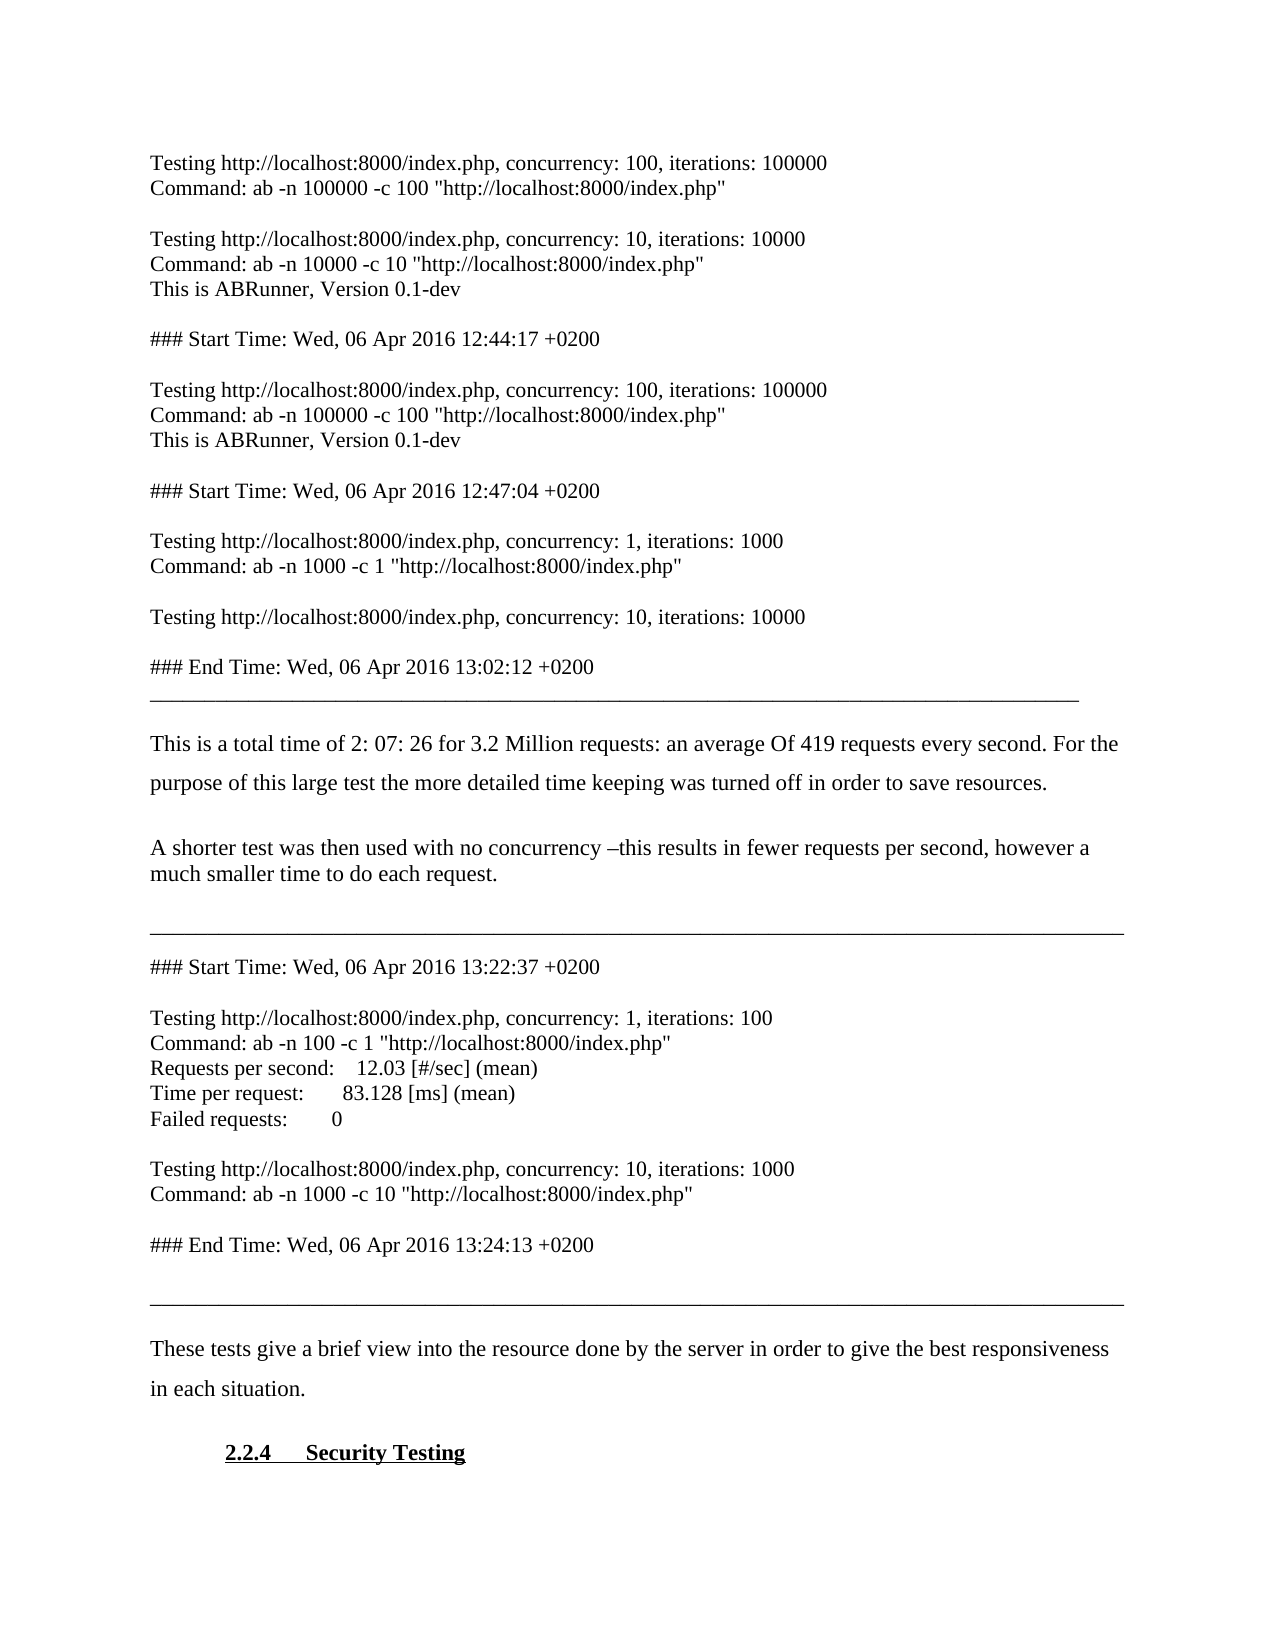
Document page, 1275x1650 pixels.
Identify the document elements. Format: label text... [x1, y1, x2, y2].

text Failed requests: 0 [150, 1106, 1125, 1131]
text _____________________________________________________________________________________ [150, 1282, 1125, 1308]
text Testing http://localhost:8000/index.php, concurrency: 10, iterations: 10000 [150, 226, 1125, 251]
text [150, 150, 1125, 175]
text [150, 175, 1125, 200]
text Requests per second: 12.03 [#/sec] (mean) [150, 1055, 1125, 1080]
text This is ABRunner, Version 0.1-dev [150, 276, 1125, 301]
text Time per request: 83.128 [ms] (mean) [150, 1080, 1125, 1106]
text 2.2.4 Security Testing [150, 1439, 1125, 1466]
text This is a total time of 2: 07: 26 for 3.2 Million requests: an average Of 419 requests every second. For the purpose of this large test the more detailed time keeping was turned off in order to save resources. [150, 729, 1125, 795]
text ### End Time: Wed, 06 Apr 2016 13:24:13 +0200 [150, 1232, 1125, 1257]
text A shorter test was then used with no concurrency –this results in fewer requests per second, however a much smaller time to do each request. [150, 833, 1125, 886]
text ### Start Time: Wed, 06 Apr 2016 12:44:17 +0200 [150, 326, 1125, 352]
text Testing http://localhost:8000/index.php, concurrency: 10, iterations: 1000 [150, 1156, 1125, 1181]
text ### Start Time: Wed, 06 Apr 2016 12:47:04 +0200 [150, 478, 1125, 503]
text Testing http://localhost:8000/index.php, concurrency: 1, iterations: 100 [150, 1005, 1125, 1030]
text ### End Time: Wed, 06 Apr 2016 13:02:12 +0200 [150, 654, 1125, 679]
text Command: ab -n 100 -c 1 "http://localhost:8000/index.php" [150, 1030, 1125, 1055]
text ### Start Time: Wed, 06 Apr 2016 13:22:37 +0200 [150, 954, 1125, 979]
text Testing http://localhost:8000/index.php, concurrency: 10, iterations: 10000 [150, 604, 1125, 629]
text Command: ab -n 10000 -c 10 "http://localhost:8000/index.php" [150, 251, 1125, 276]
text Command: ab -n 100000 -c 100 "http://localhost:8000/index.php" [150, 402, 1125, 427]
text Testing http://localhost:8000/index.php, concurrency: 100, iterations: 100000 [150, 377, 1125, 402]
text Command: ab -n 1000 -c 1 "http://localhost:8000/index.php" [150, 553, 1125, 578]
text These tests give a brief view into the resource done by the server in order to give the best responsiveness in each situation. [150, 1335, 1125, 1401]
text _____________________________________________________________________________________ [150, 911, 1125, 938]
text Command: ab -n 1000 -c 10 "http://localhost:8000/index.php" [150, 1181, 1125, 1206]
text Testing http://localhost:8000/index.php, concurrency: 1, iterations: 1000 [150, 528, 1125, 553]
text This is ABRunner, Version 0.1-dev [150, 427, 1125, 452]
text _____________________________________________________________________________________ [150, 679, 1125, 704]
